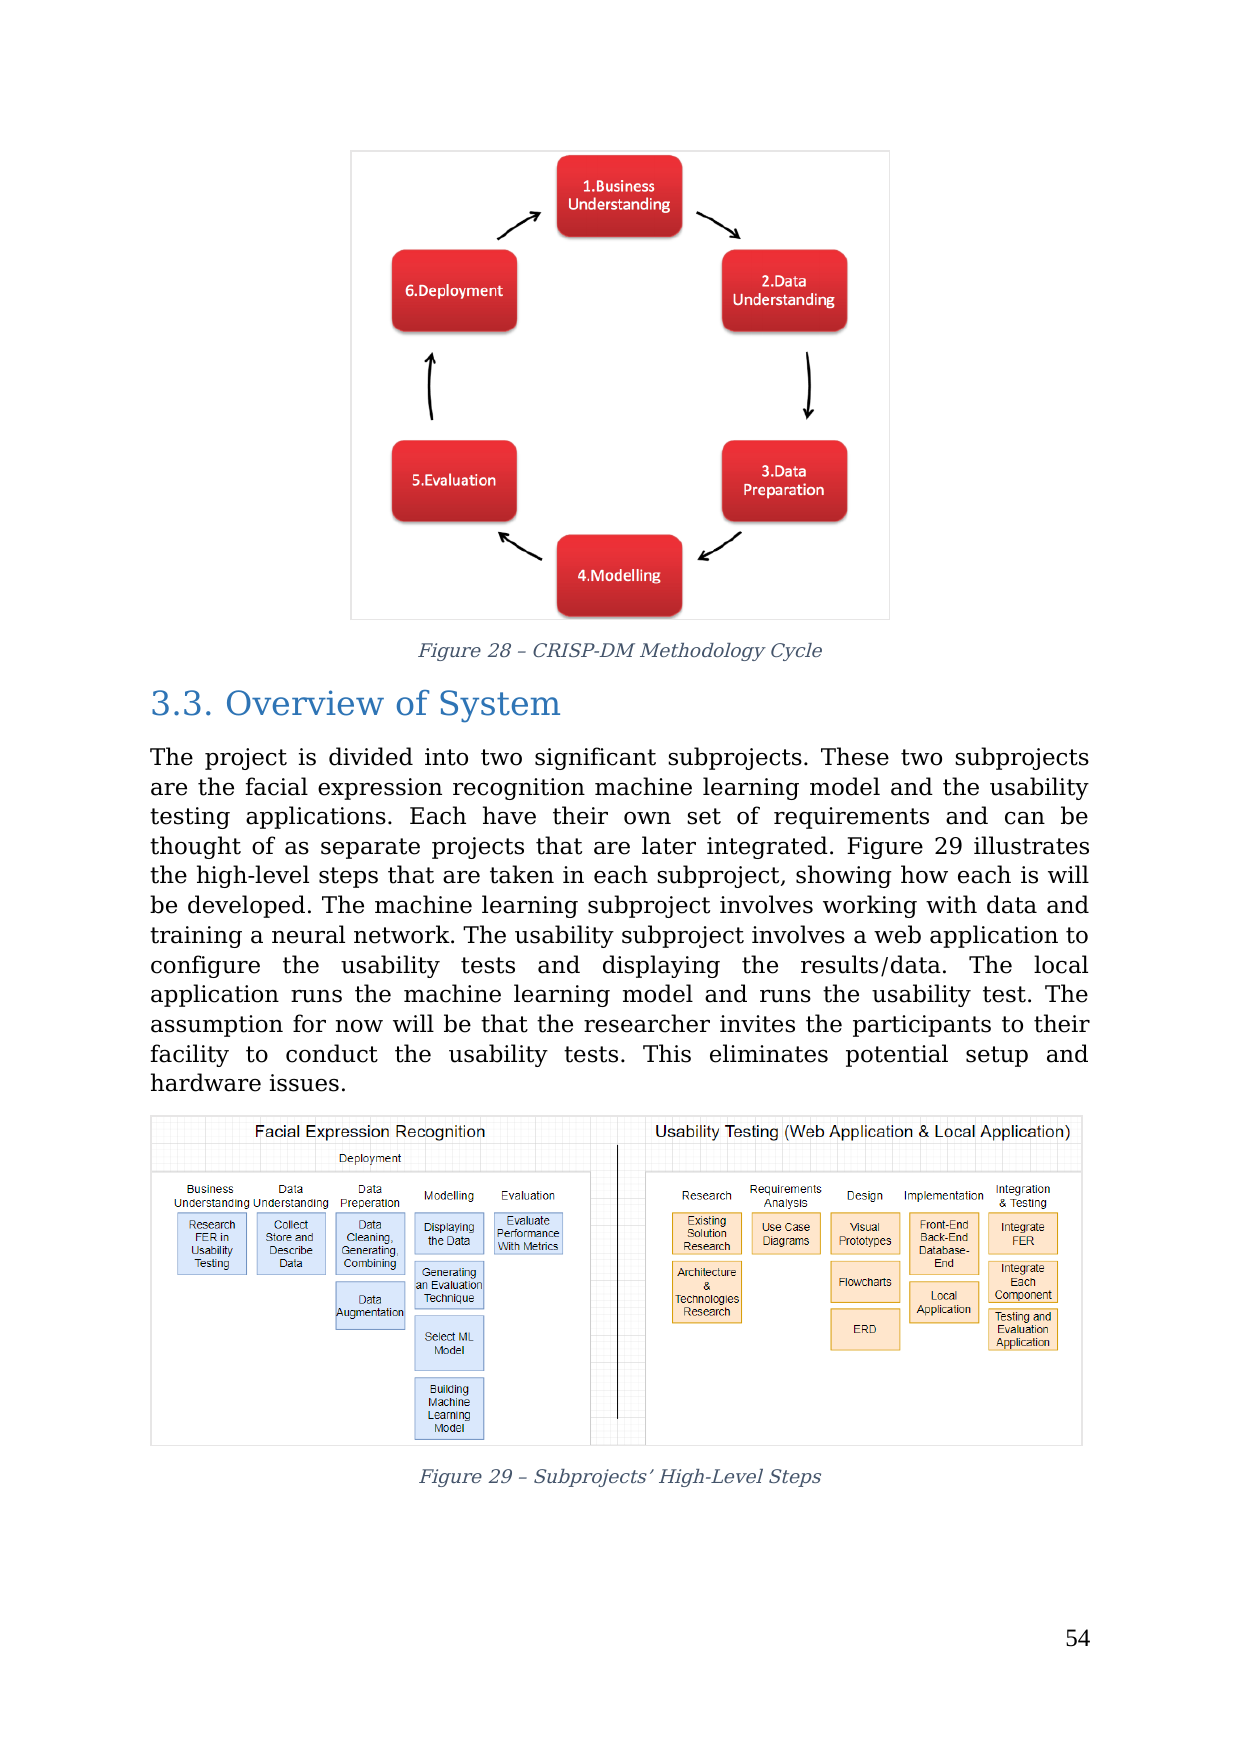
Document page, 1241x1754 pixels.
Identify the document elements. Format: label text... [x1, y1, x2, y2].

picture [152, 1117, 1081, 1445]
text Figure 29 – Subprojects’ High-Level Steps [150, 1465, 1090, 1487]
text The project is divided into two significant subprojects. These two subprojects are the facial expression recognition machine learning model and the usability testing applications. Each have their own set of requirements and can be thought of as separate projects that are later integrated. Figure 29 illustrates the high-level steps that are taken in each subproject, showing how each is will be developed. The machine learning subproject involves working with data and training a neural network. The usability subproject involves a web application to configure the usability tests and displaying the results/data. The local application runs the machine learning model and runs the usability test. The assumption for now will be that the researcher invites the participants to their facility to conduct the usability tests. This eliminates potential setup and hardware issues. [150, 742, 1090, 1097]
subtitle Overview of System [150, 682, 1090, 722]
text Figure 28 – CRISP-DM Methodology Cycle [150, 639, 1090, 662]
picture [352, 152, 889, 619]
